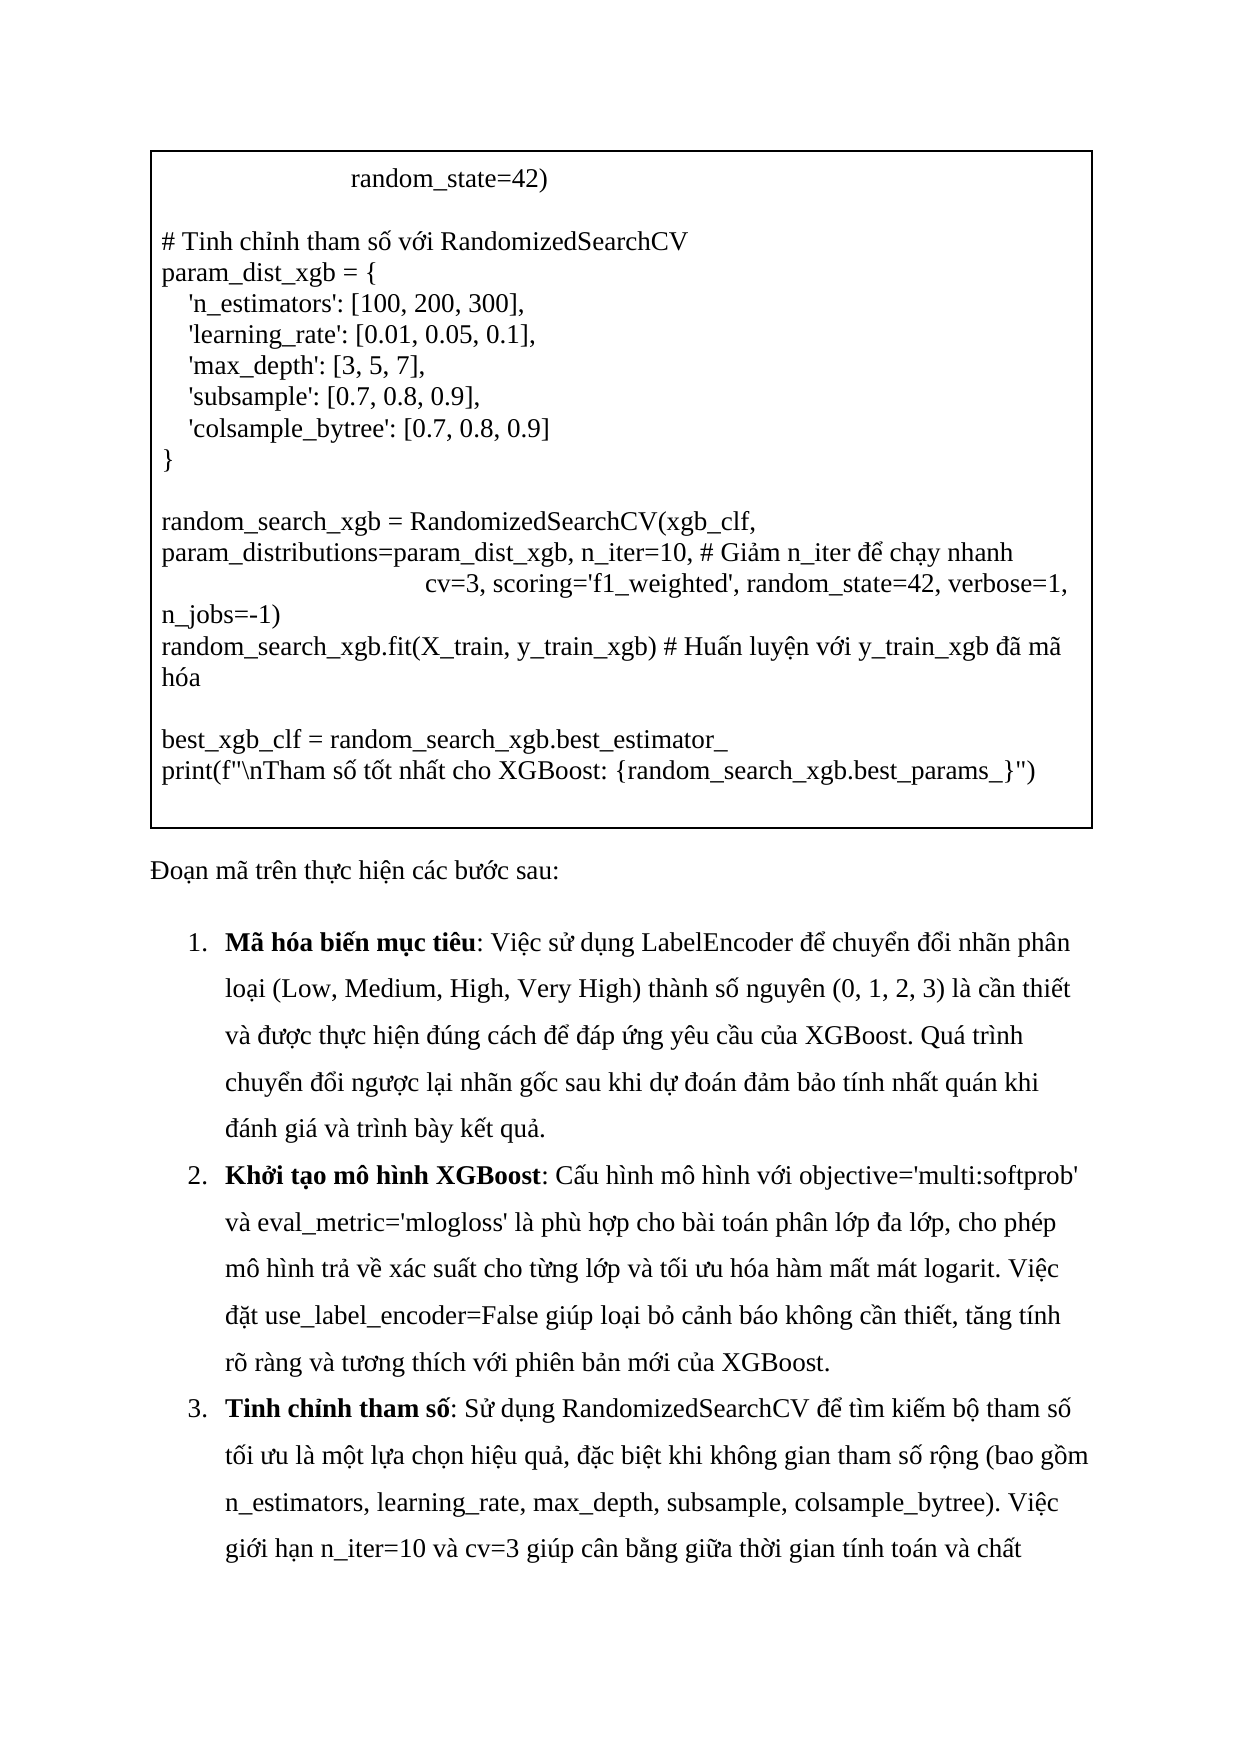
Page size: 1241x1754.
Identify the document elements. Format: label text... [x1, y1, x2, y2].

list Mã hóa biến mục tiêu: Việc sử dụng LabelEncoder để chuyển đổi nhãn phân loại (Low, Medium, High, Very High) thành số nguyên (0, 1, 2, 3) là cần thiết và được thực hiện đúng cách để đáp ứng yêu cầu của XGBoost. Quá trình chuyển đổi ngược lại nhãn gốc sau khi dự đoán đảm bảo tính nhất quán khi đánh giá và trình bày kết quả. [187, 926, 1090, 1143]
text Đoạn mã trên thực hiện các bước sau: [150, 854, 1090, 885]
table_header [152, 152, 1091, 827]
list Khởi tạo mô hình XGBoost: Cấu hình mô hình với objective='multi:softprob' và eval_metric='mlogloss' là phù hợp cho bài toán phân lớp đa lớp, cho phép mô hình trả về xác suất cho từng lớp và tối ưu hóa hàm mất mát logarit. Việc đặt use_label_encoder=False giúp loại bỏ cảnh báo không cần thiết, tăng tính rõ ràng và tương thích với phiên bản mới của XGBoost. [187, 1159, 1090, 1377]
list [187, 1392, 1090, 1563]
